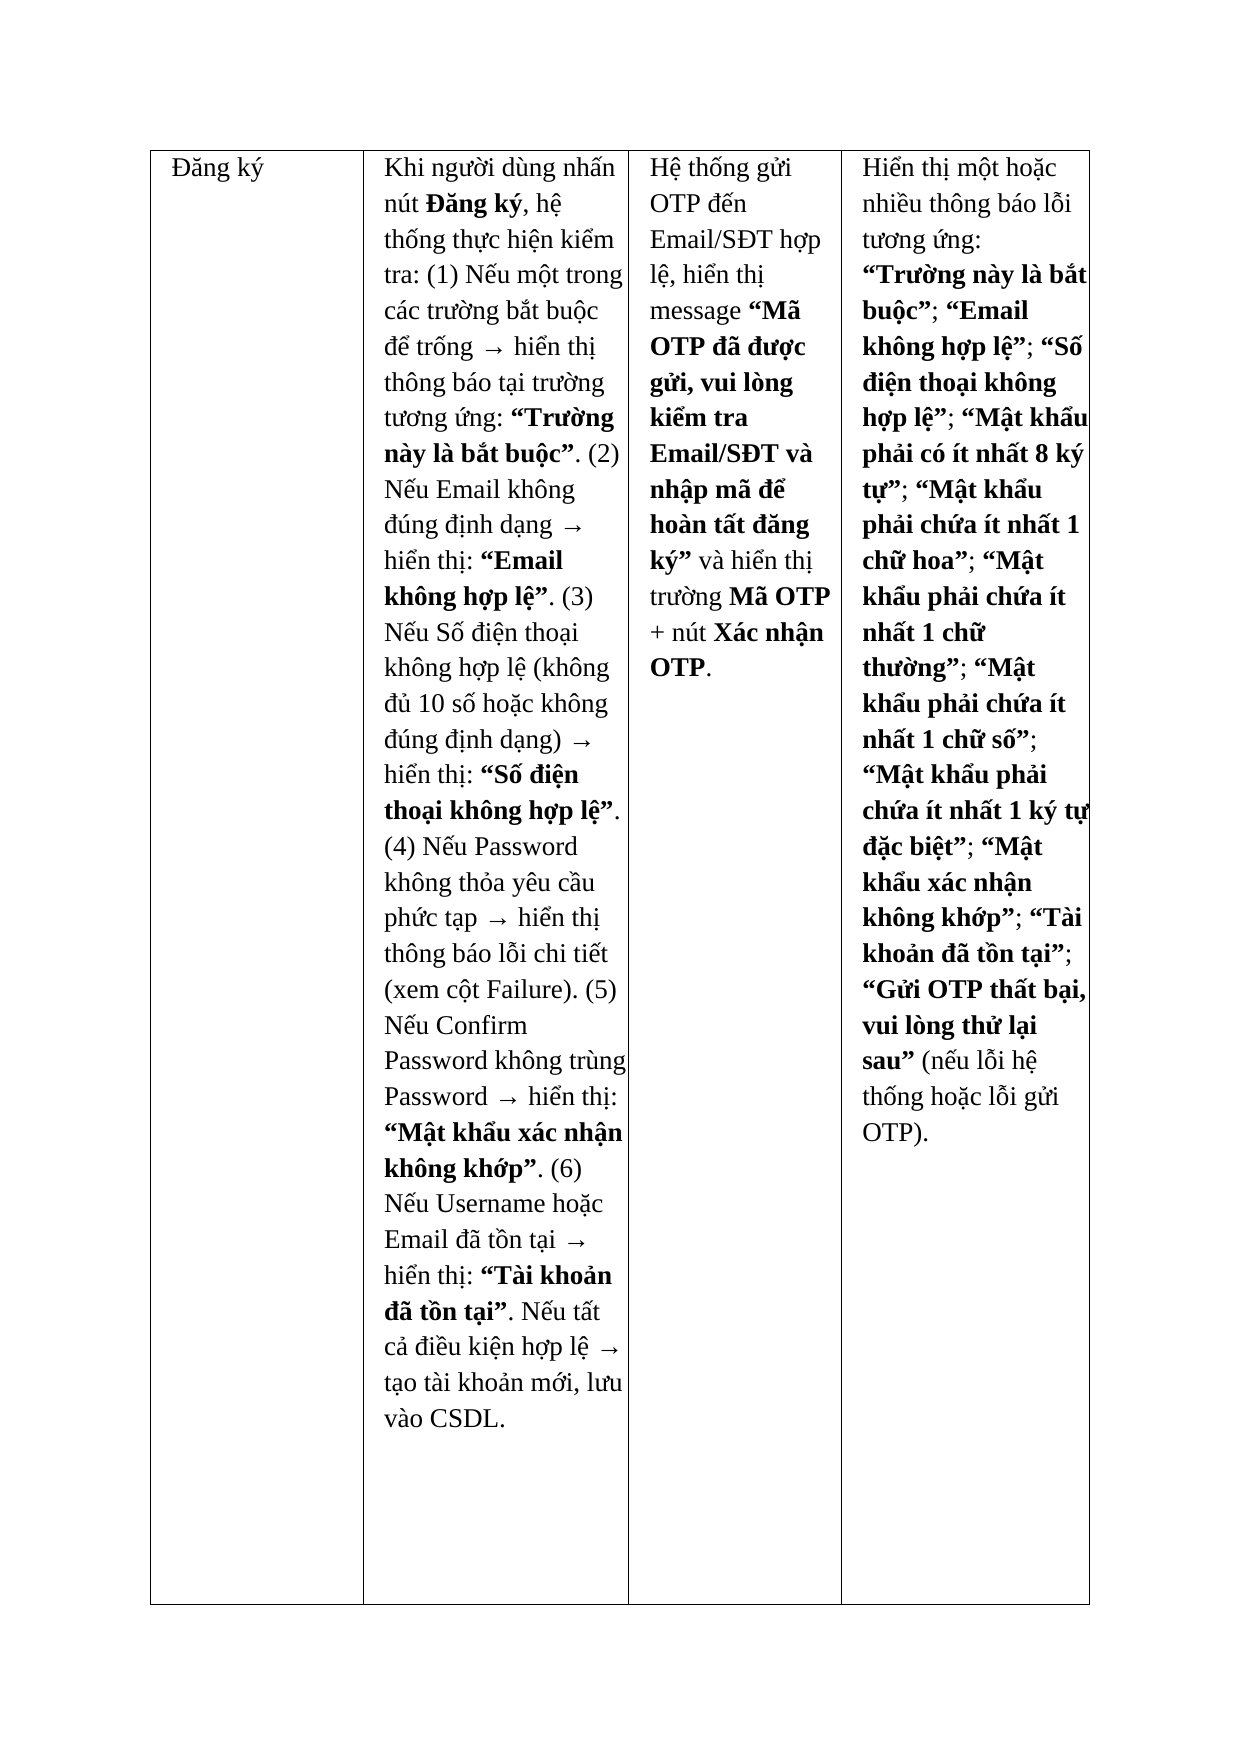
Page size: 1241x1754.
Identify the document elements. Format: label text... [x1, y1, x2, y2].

table_cell Khi người dùng nhấn nút Đăng ký, hệ thống thực hiện kiểm tra: (1) Nếu một trong các trường bắt buộc để trống → hiển thị thông báo tại trường tương ứng: “Trường này là bắt buộc”. (2) Nếu Email không đúng định dạng → hiển thị: “Email không hợp lệ”. (3) Nếu Số điện thoại không hợp lệ (không đủ 10 số hoặc không đúng định dạng) → hiển thị: “Số điện thoại không hợp lệ”. (4) Nếu Password không thỏa yêu cầu phức tạp → hiển thị thông báo lỗi chi tiết (xem cột Failure). (5) Nếu Confirm Password không trùng Password → hiển thị: “Mật khẩu xác nhận không khớp”. (6) Nếu Username hoặc Email đã tồn tại → hiển thị: “Tài khoản đã tồn tại”. Nếu tất cả điều kiện hợp lệ → tạo tài khoản mới, lưu vào CSDL. [364, 151, 628, 1604]
table_cell Đăng ký [151, 151, 363, 1604]
table_cell Hiển thị một hoặc nhiều thông báo lỗi tương ứng: “Trường này là bắt buộc”; “Email không hợp lệ”; “Số điện thoại không hợp lệ”; “Mật khẩu phải có ít nhất 8 ký tự”; “Mật khẩu phải chứa ít nhất 1 chữ hoa”; “Mật khẩu phải chứa ít nhất 1 chữ thường”; “Mật khẩu phải chứa ít nhất 1 chữ số”; “Mật khẩu phải chứa ít nhất 1 ký tự đặc biệt”; “Mật khẩu xác nhận không khớp”; “Tài khoản đã tồn tại”; “Gửi OTP thất bại, vui lòng thử lại sau” (nếu lỗi hệ thống hoặc lỗi gửi OTP). [842, 151, 1089, 1604]
table_cell Hệ thống gửi OTP đến Email/SĐT hợp lệ, hiển thị message “Mã OTP đã được gửi, vui lòng kiểm tra Email/SĐT và nhập mã để hoàn tất đăng ký” và hiển thị trường Mã OTP + nút Xác nhận OTP. [629, 151, 841, 1604]
